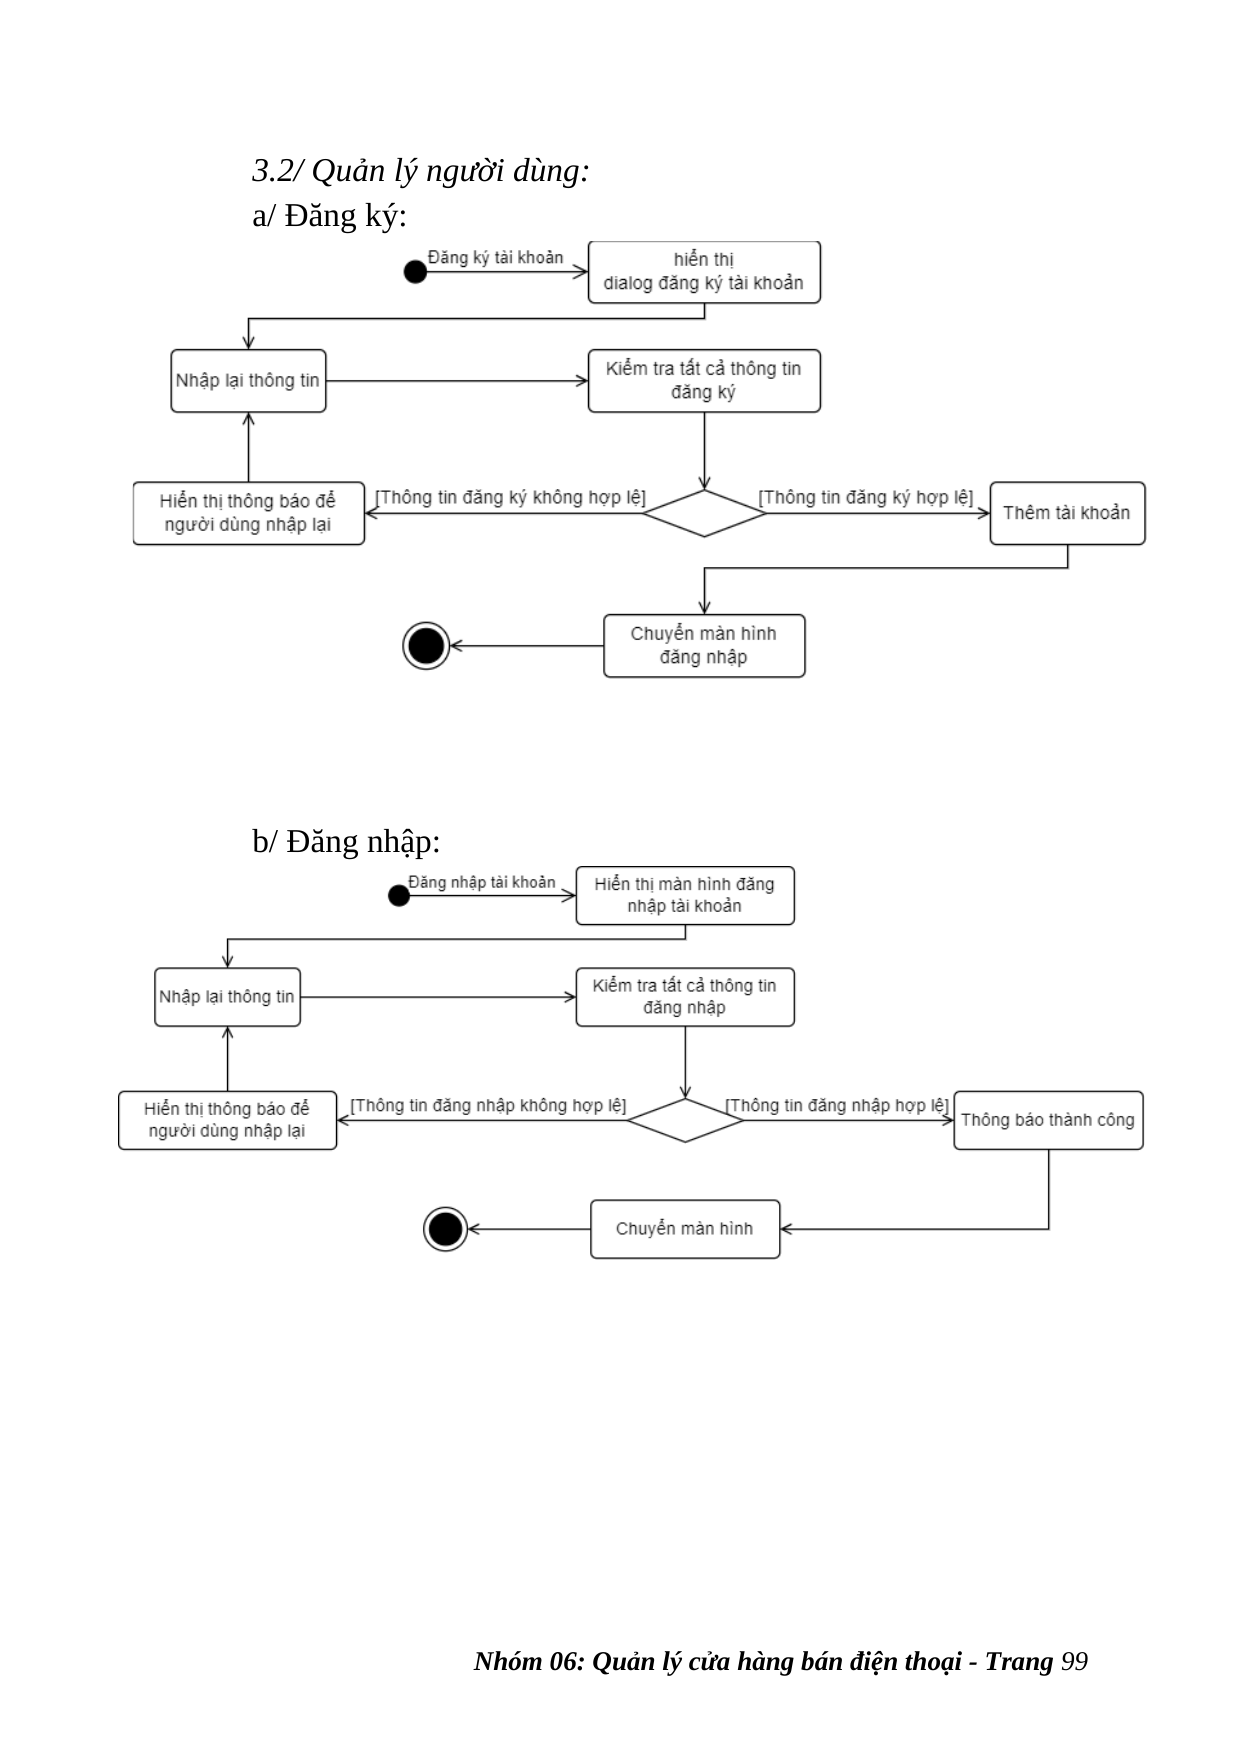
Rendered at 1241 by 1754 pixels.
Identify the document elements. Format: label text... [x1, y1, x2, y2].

text b/ Đăng nhập: [252, 821, 1090, 860]
picture [118, 866, 1145, 1260]
text 3.2/ Quản lý người dùng: [252, 150, 1090, 188]
picture [132, 241, 1147, 679]
text a/ Đăng ký: [252, 196, 1090, 234]
